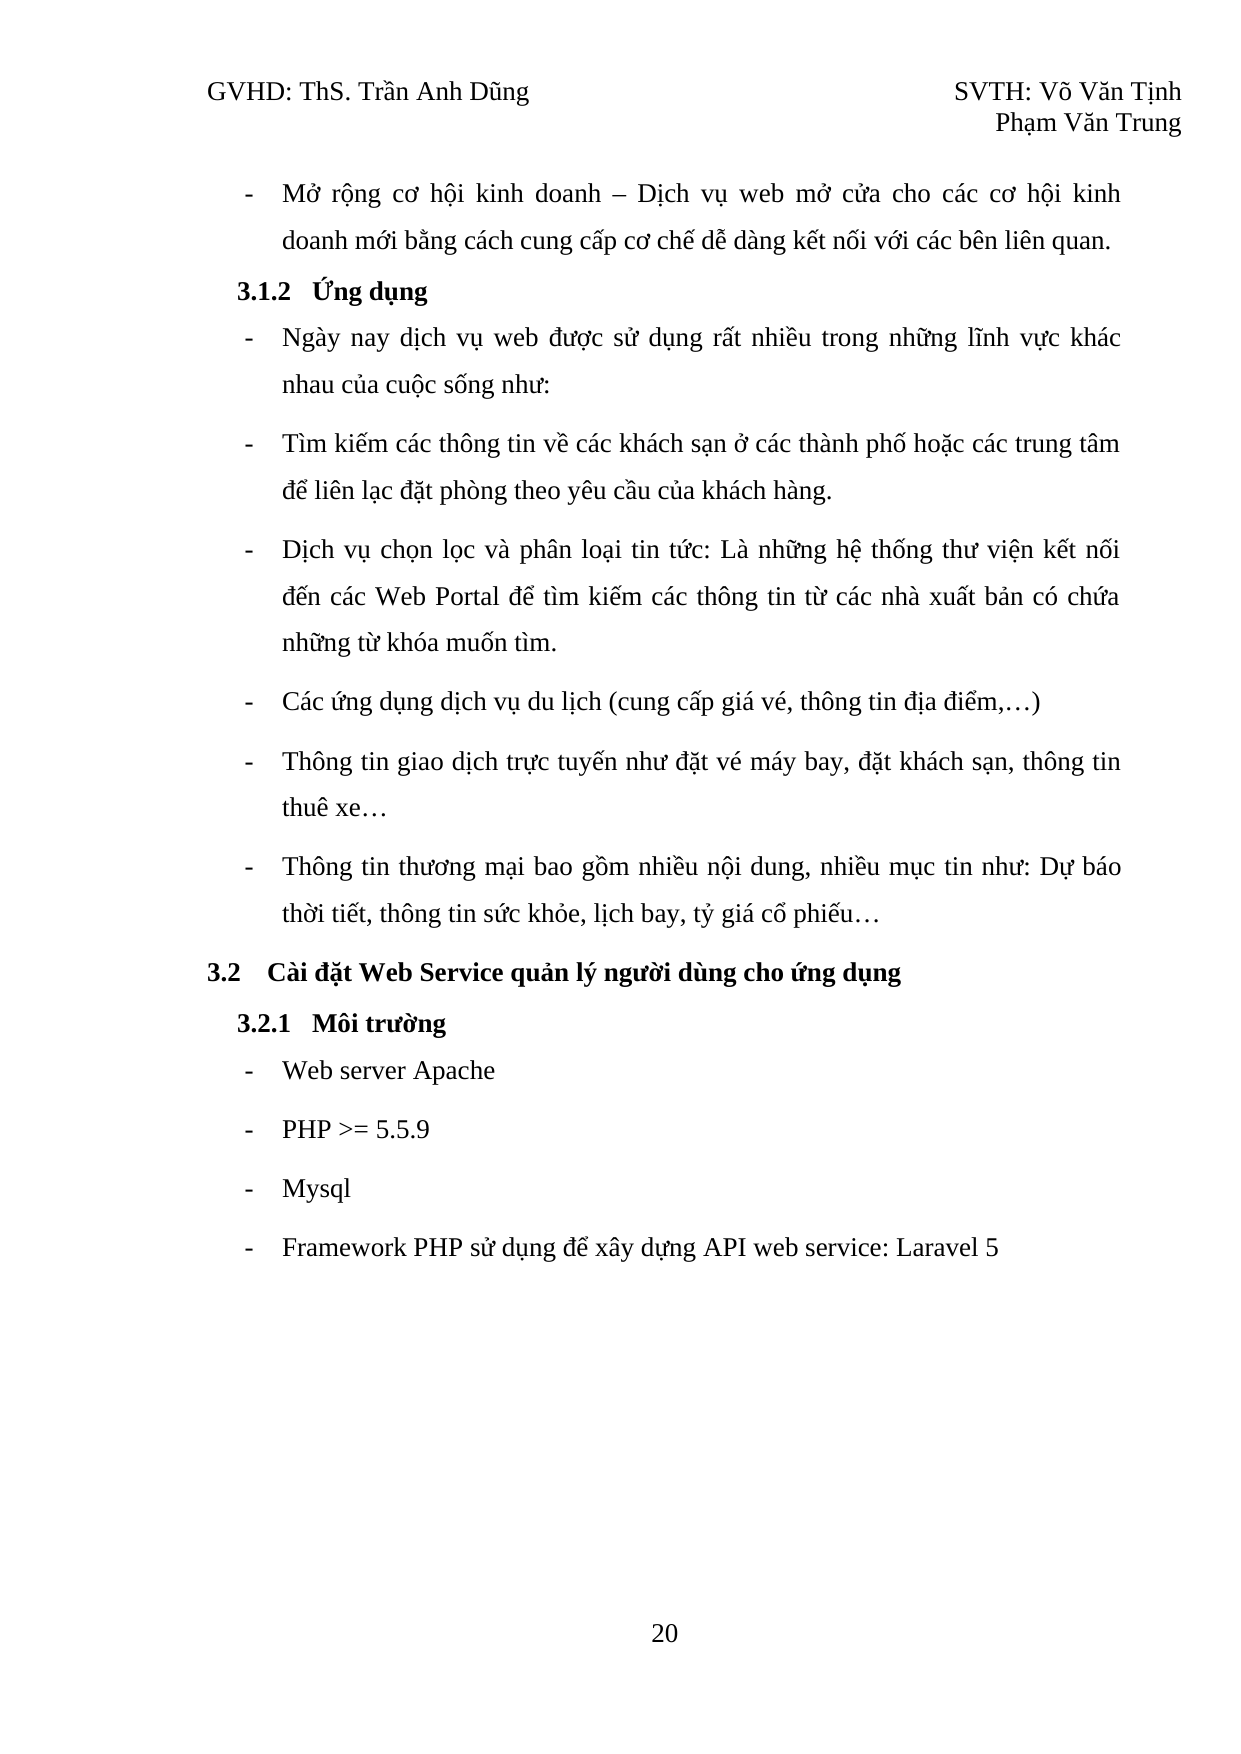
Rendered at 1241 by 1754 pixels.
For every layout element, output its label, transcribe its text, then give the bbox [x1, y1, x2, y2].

text Thông tin thương mại bao gồm nhiều nội dung, nhiều mục tin như: Dự báo thời tiết, thông tin sức khỏe, lịch bay, tỷ giá cổ phiếu… [244, 851, 1122, 928]
text Tìm kiếm các thông tin về các khách sạn ở các thành phố hoặc các trung tâm để liên lạc đặt phòng theo yêu cầu của khách hàng. [244, 427, 1122, 505]
text Các ứng dụng dịch vụ du lịch (cung cấp giá vé, thông tin địa điểm,…) [244, 686, 1122, 717]
text Framework PHP sử dụng để xây dựng API web service: Laravel 5 [244, 1231, 1122, 1262]
text PHP >= 5.5.9 [244, 1113, 1122, 1144]
text Web server Apache [244, 1054, 1122, 1085]
subtitle Ứng dụng [237, 275, 1122, 306]
subtitle Môi trường [237, 1007, 1122, 1038]
text Dịch vụ chọn lọc và phân loại tin tức: Là những hệ thống thư viện kết nối đến các Web Portal để tìm kiếm các thông tin từ các nhà xuất bản có chứa những từ khóa muốn tìm. [244, 533, 1122, 657]
subtitle Cài đặt Web Service quản lý người dùng cho ứng dụng [207, 956, 1122, 987]
list Mở rộng cơ hội kinh doanh – Dịch vụ web mở cửa cho các cơ hội kinh doanh mới bằng cách cung cấp cơ chế dễ dàng kết nối với các bên liên quan. [244, 177, 1122, 255]
text Mysql [244, 1172, 1122, 1203]
text Thông tin giao dịch trực tuyến như đặt vé máy bay, đặt khách sạn, thông tin thuê xe… [244, 745, 1122, 822]
text Ngày nay dịch vụ web được sử dụng rất nhiều trong những lĩnh vực khác nhau của cuộc sống như: [244, 321, 1122, 399]
